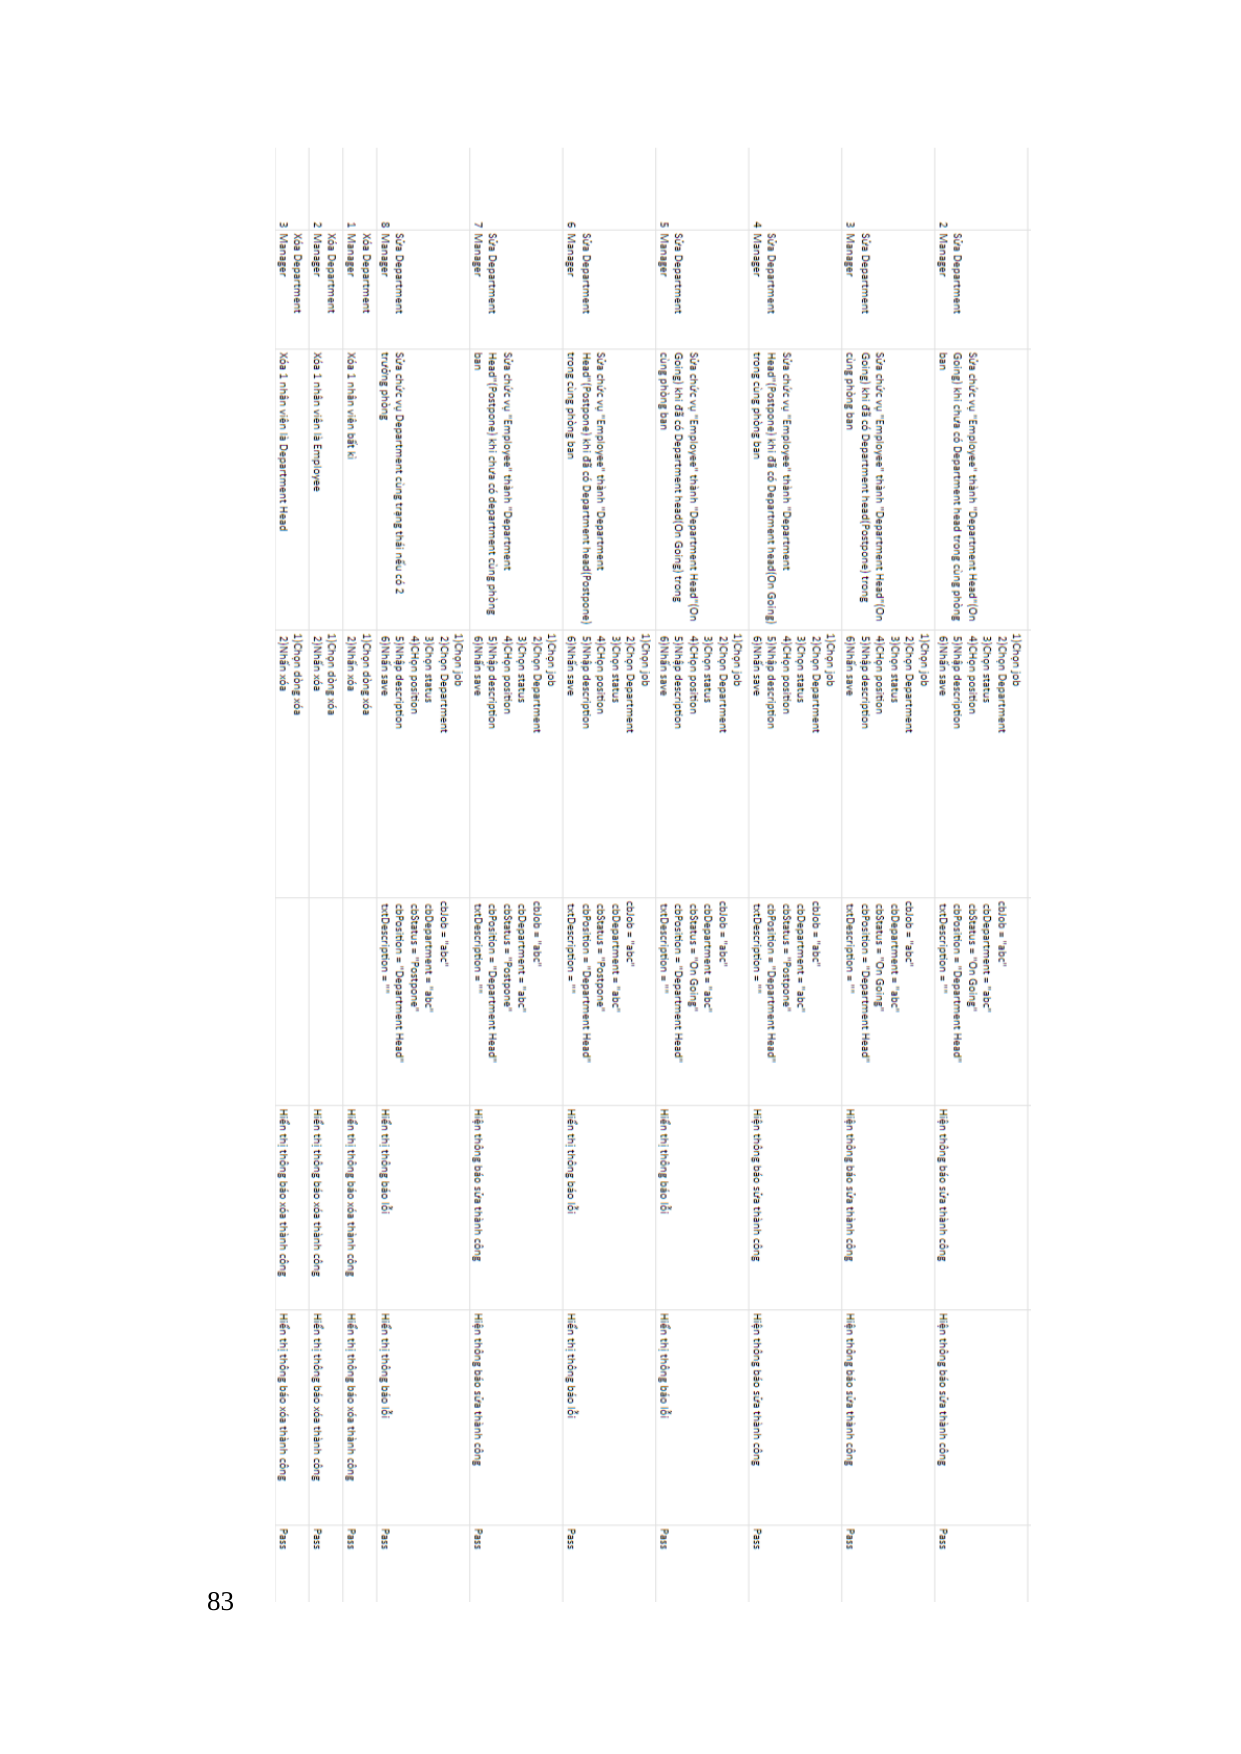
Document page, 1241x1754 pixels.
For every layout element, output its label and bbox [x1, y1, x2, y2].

picture [276, 149, 1031, 1601]
